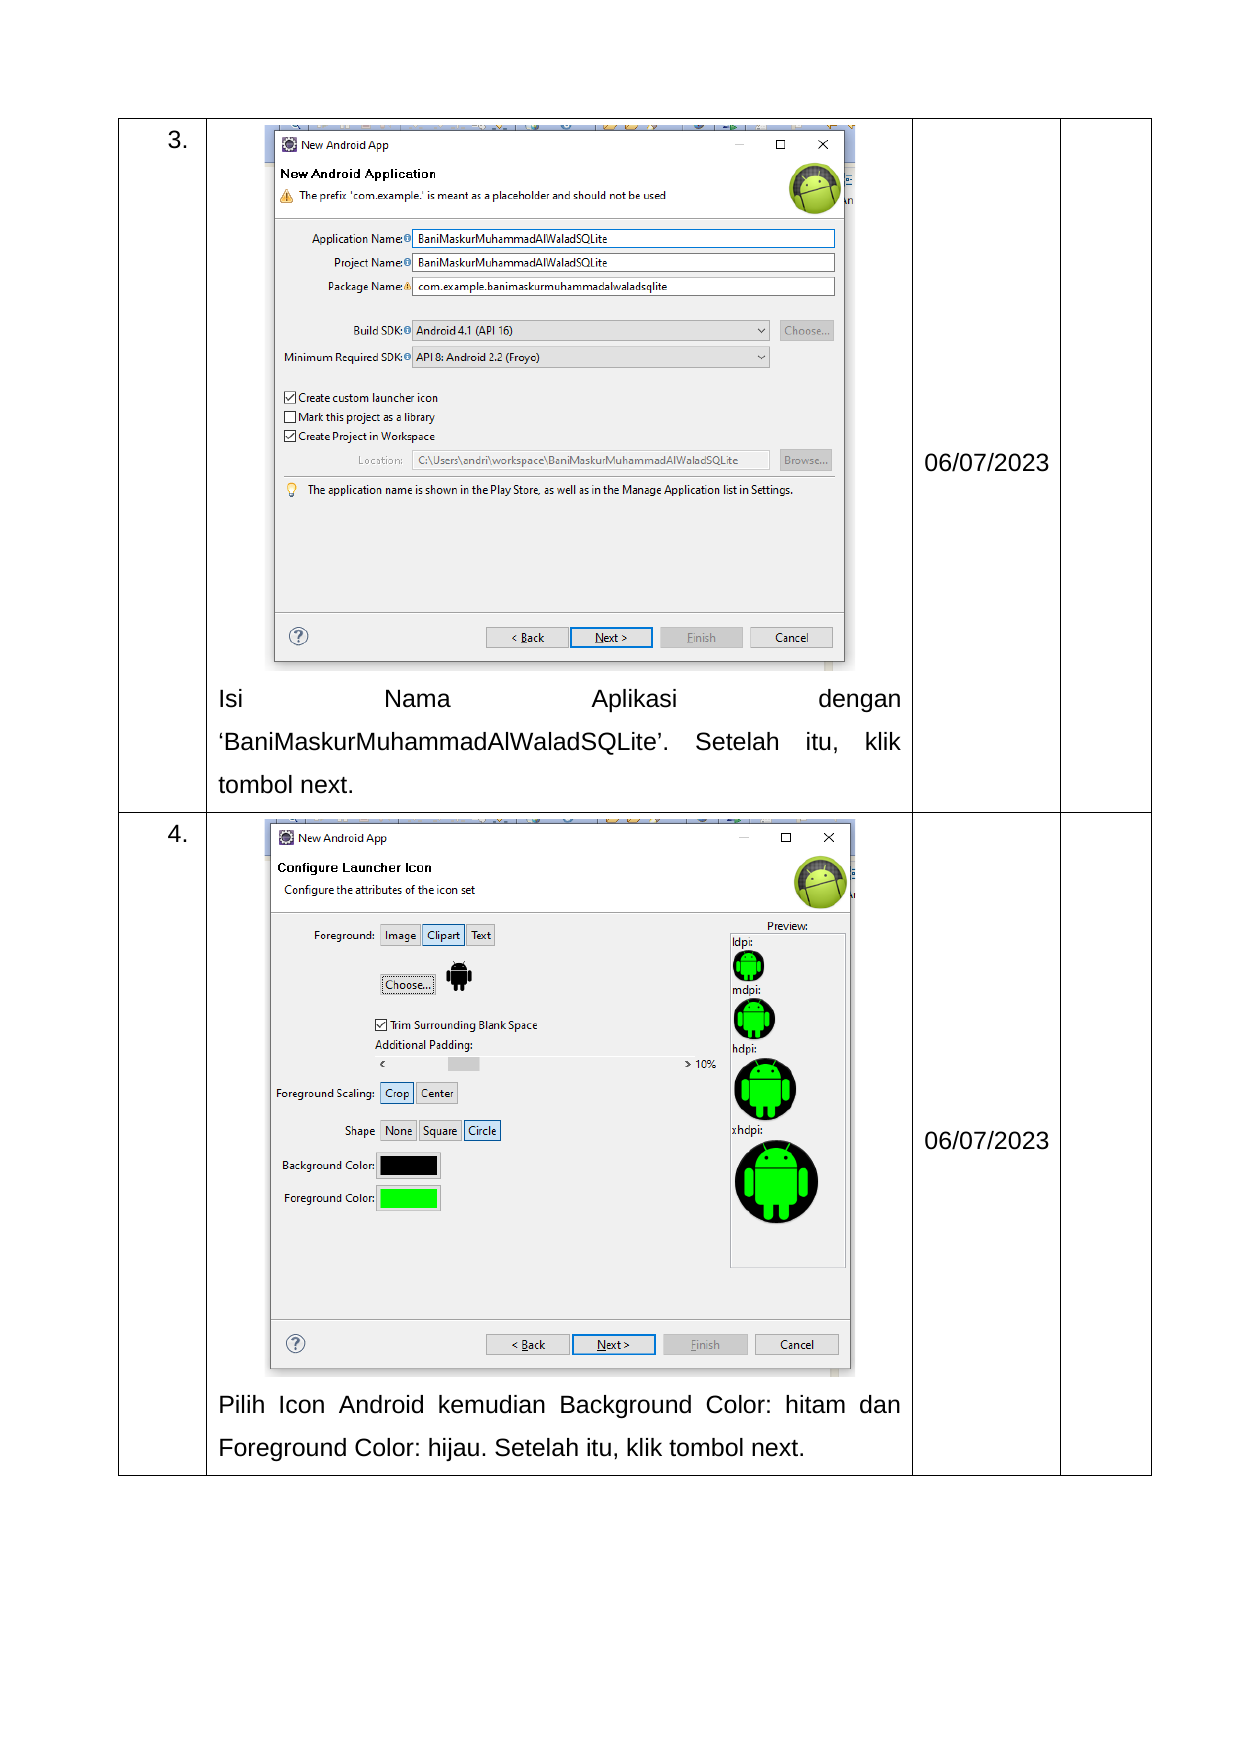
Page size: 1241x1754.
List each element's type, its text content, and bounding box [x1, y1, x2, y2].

table_cell [119, 119, 206, 812]
table_cell [119, 813, 206, 1475]
table_cell 06/07/2023 [913, 813, 1060, 1475]
table_cell Pilih Icon Android kemudian Background Color: hitam dan Foreground Color: hijau. Setelah itu, klik tombol next. [207, 813, 912, 1475]
picture [264, 819, 855, 1377]
table_cell 06/07/2023 [913, 119, 1060, 812]
table_cell [1061, 813, 1151, 1475]
table_cell Isi Nama Aplikasi dengan ‘BaniMaskurMuhammadAlWaladSQLite’. Setelah itu, klik tombol next. [207, 119, 912, 812]
table_cell [1061, 119, 1151, 812]
picture [264, 125, 855, 671]
